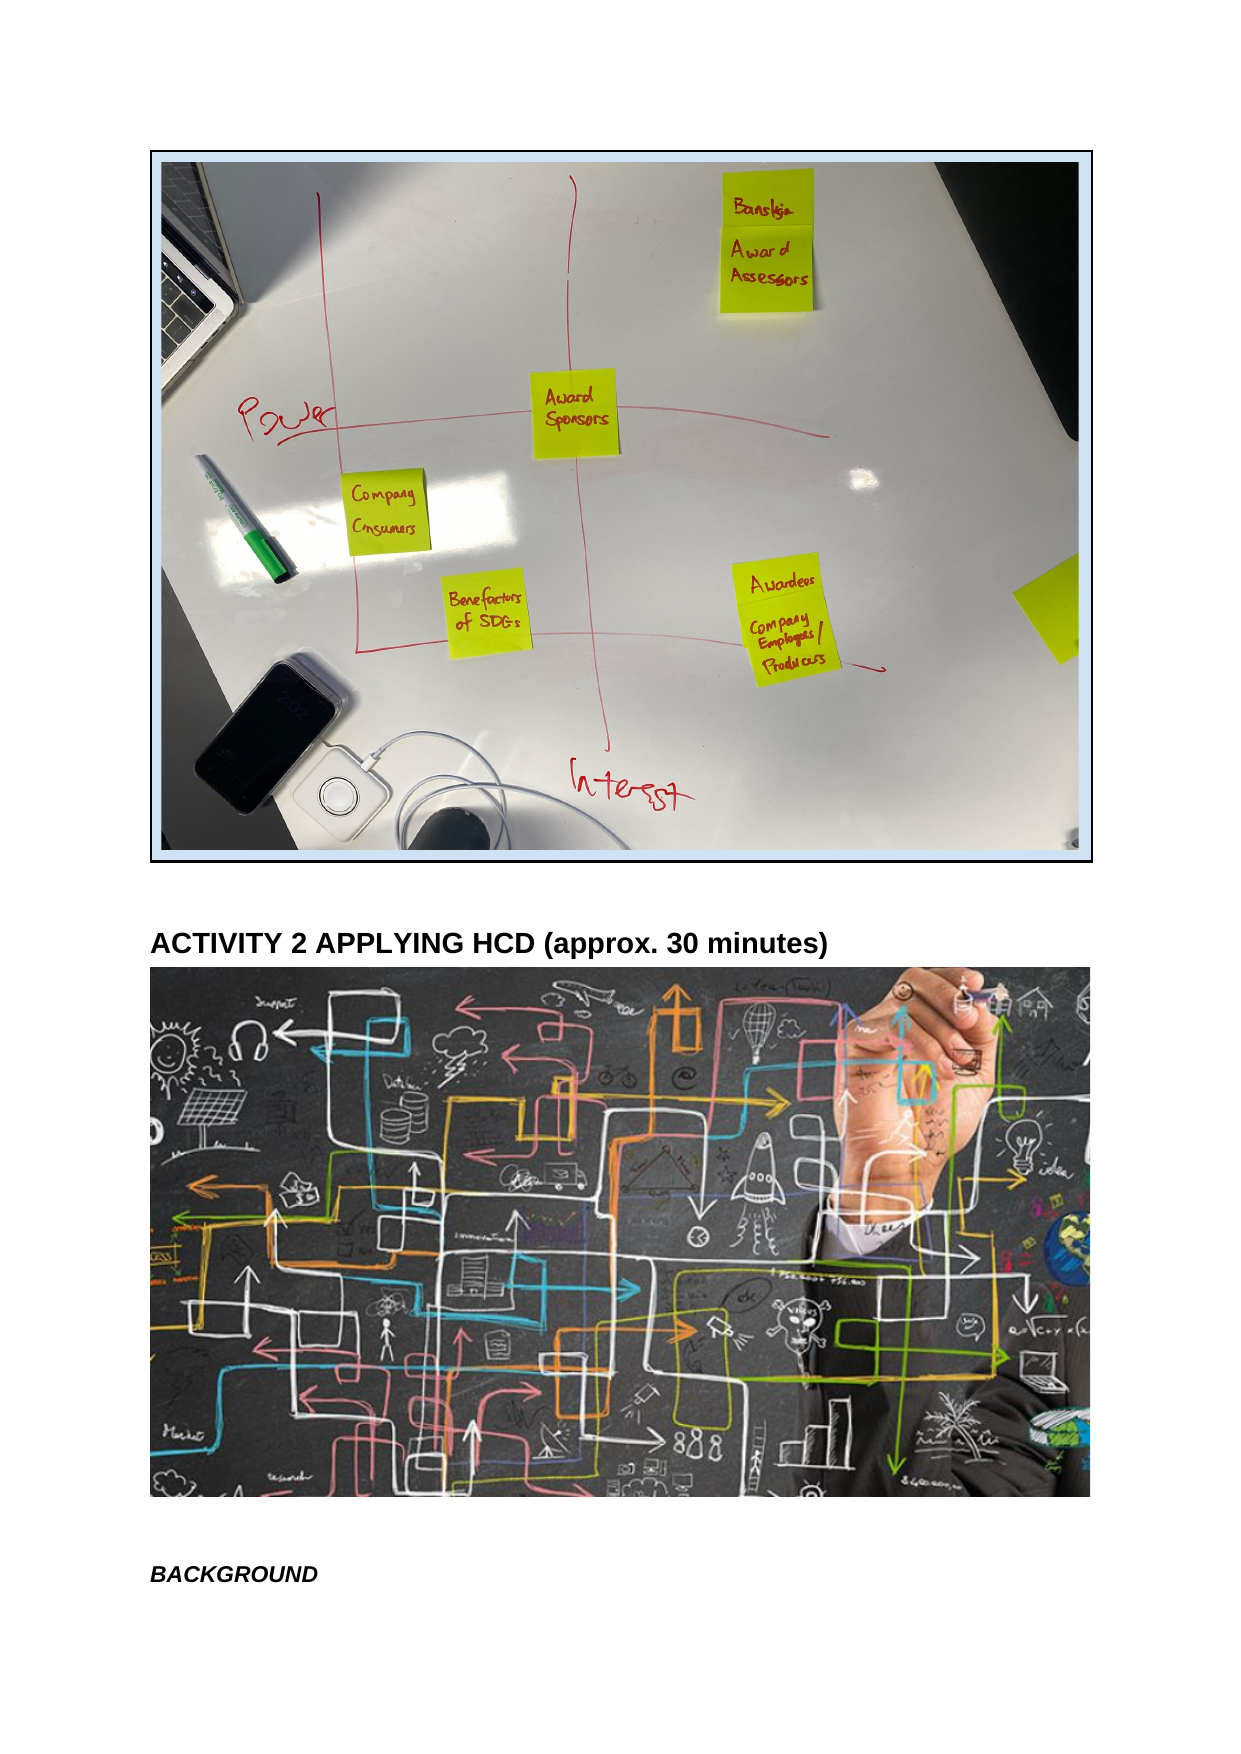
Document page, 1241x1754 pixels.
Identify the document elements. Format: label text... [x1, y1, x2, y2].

subtitle ACTIVITY 2 APPLYING HCD (approx. 30 minutes) [150, 926, 1090, 959]
text BACKGROUND [150, 1561, 1090, 1588]
picture [161, 162, 1079, 850]
picture [150, 967, 1091, 1497]
table_header [152, 152, 1091, 860]
